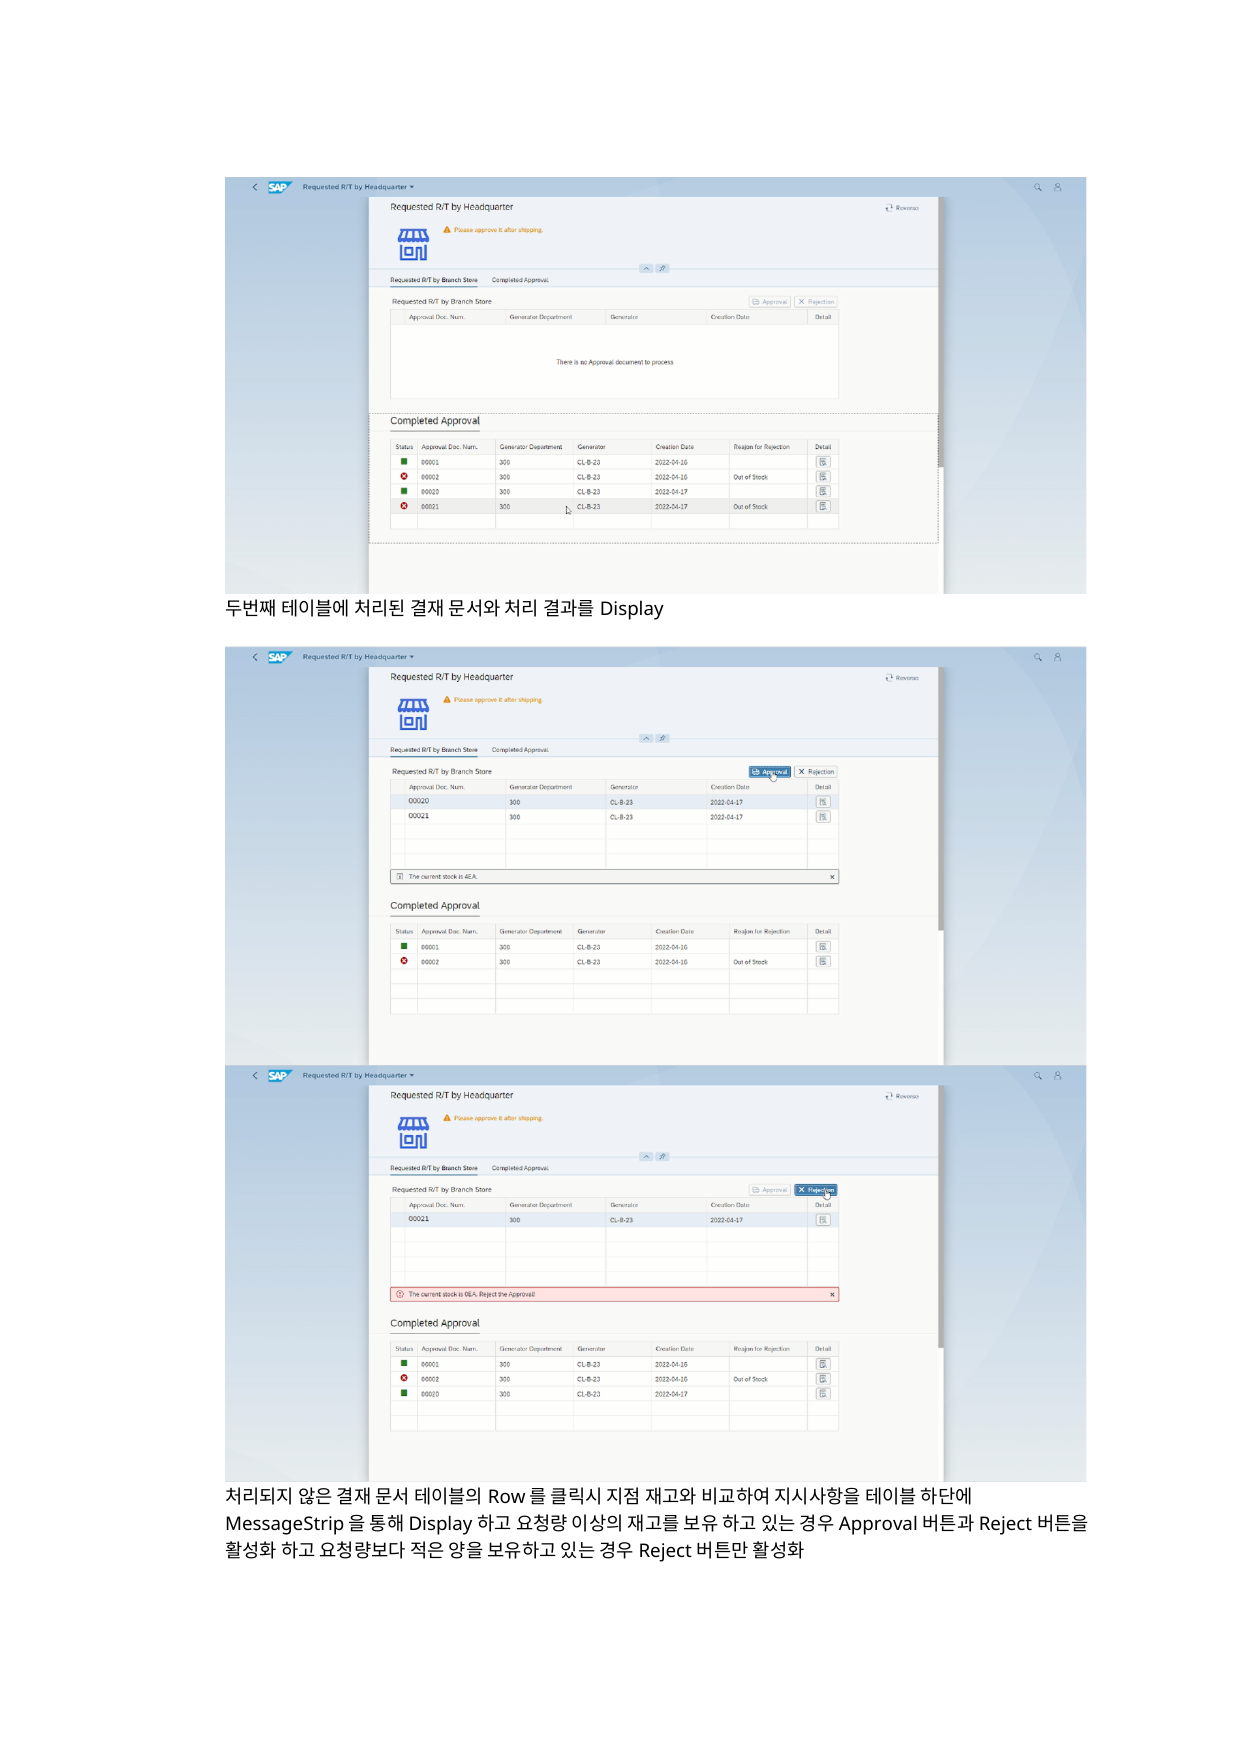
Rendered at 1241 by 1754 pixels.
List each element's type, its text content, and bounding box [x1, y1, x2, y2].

picture [225, 646, 1087, 1482]
text 처리되지 않은 결재 문서 테이블의 Row를 클릭시 지점 재고와 비교하여 지시사항을 테이블 하단에 MessageStrip을 통해 Display 하고 요청량 이상의 재고를 보유 하고 있는 경우 Approval 버튼과 Reject 버튼을 활성화 하고 요청량보다 적은 양을 보유하고 있는 경우 Reject 버튼만 활성화 [225, 1482, 1090, 1563]
text 두번째 테이블에 처리된 결재 문서와 처리 결과를 Display [225, 593, 1090, 621]
picture [225, 177, 1087, 594]
